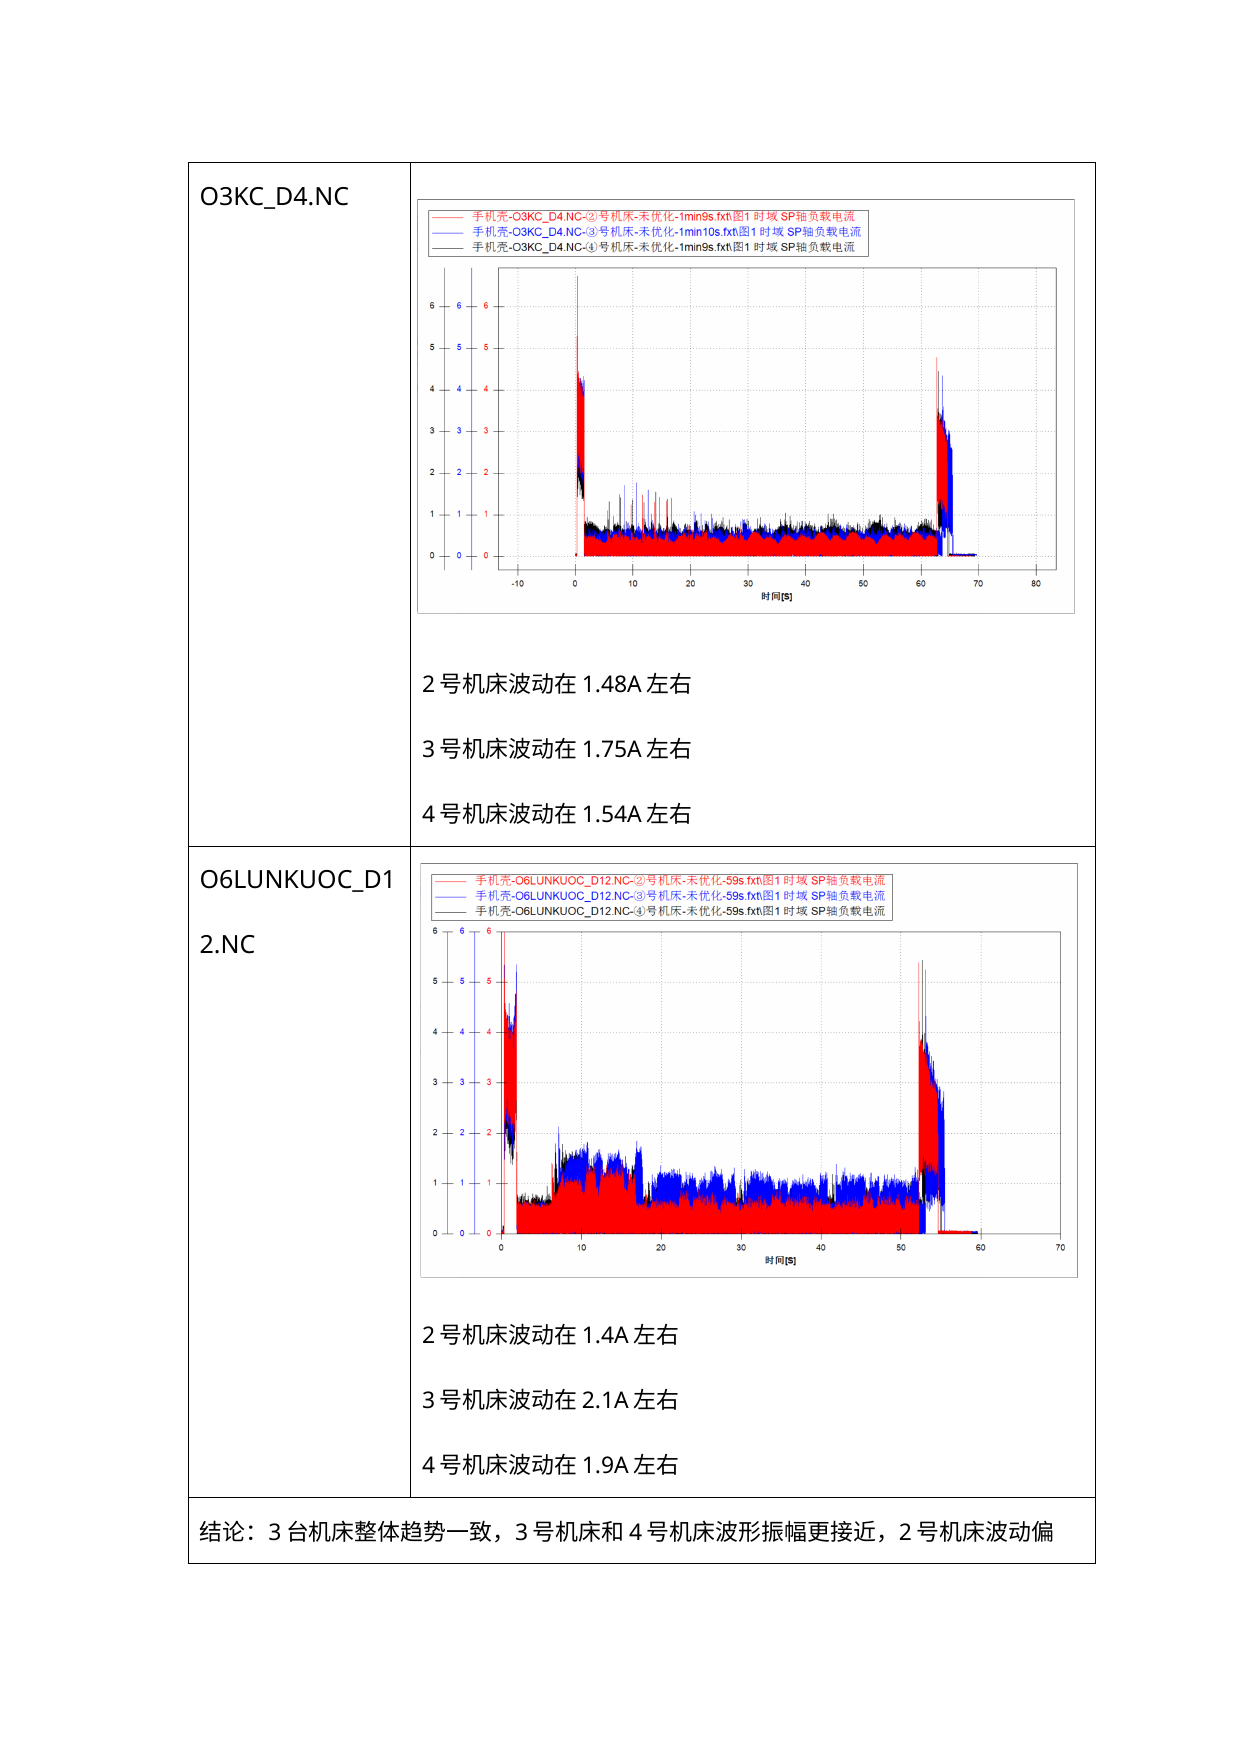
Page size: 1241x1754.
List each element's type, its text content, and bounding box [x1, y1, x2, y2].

table_cell 2号机床波动在1.48A左右 3号机床波动在1.75A左右 4号机床波动在1.54A左右 [411, 163, 1095, 846]
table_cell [189, 1498, 1095, 1563]
table_cell 2号机床波动在1.4A左右 3号机床波动在2.1A左右 4号机床波动在1.9A左右 [411, 847, 1095, 1497]
picture [417, 199, 1075, 614]
table_cell O6LUNKUOC_D12.NC [189, 847, 410, 1497]
table_cell O3KC_D4.NC [189, 163, 410, 846]
picture [420, 863, 1078, 1278]
